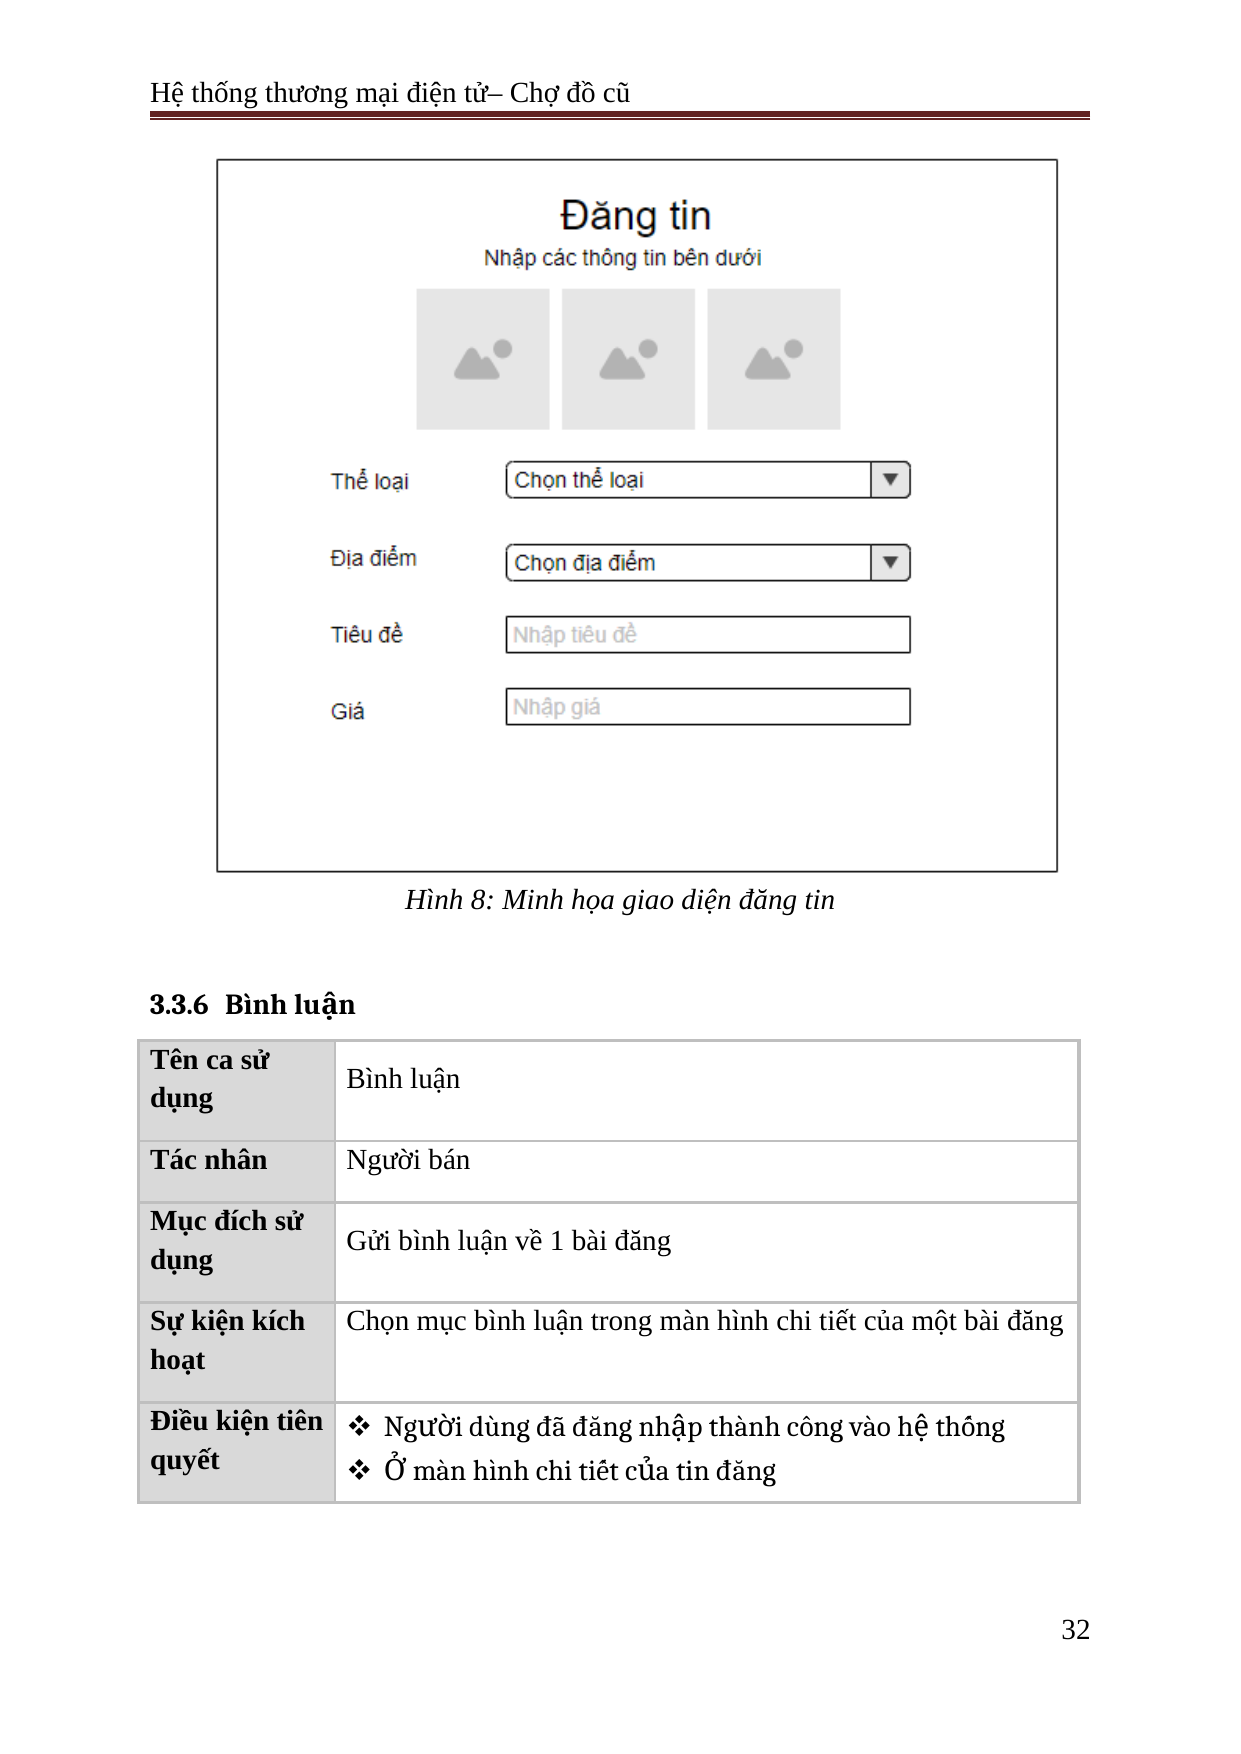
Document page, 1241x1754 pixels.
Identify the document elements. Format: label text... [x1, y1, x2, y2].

table_cell Sự kiện kích hoạt [140, 1304, 334, 1401]
table_cell Tác nhân [140, 1142, 334, 1201]
text Hình 8: Minh họa giao diện đăng tin [150, 882, 1090, 916]
table_cell Gửi bình luận về 1 bài đăng [336, 1204, 1077, 1301]
picture [212, 153, 1066, 879]
table_cell Chọn mục bình luận trong màn hình chi tiết của một bài đăng [336, 1304, 1077, 1401]
table_cell Người dùng đã đăng nhập thành công vào hệ thống Ở màn hình chi tiết của tin đăng [336, 1404, 1077, 1501]
table_cell Người bán [336, 1142, 1077, 1201]
table_cell Mục đích sử dụng [140, 1204, 334, 1301]
subtitle Bình luận [150, 988, 1090, 1021]
table_header Tên ca sử dụng [140, 1042, 334, 1140]
table_header Bình luận [336, 1042, 1077, 1140]
table_cell Điều kiện tiên quyết [140, 1404, 334, 1501]
